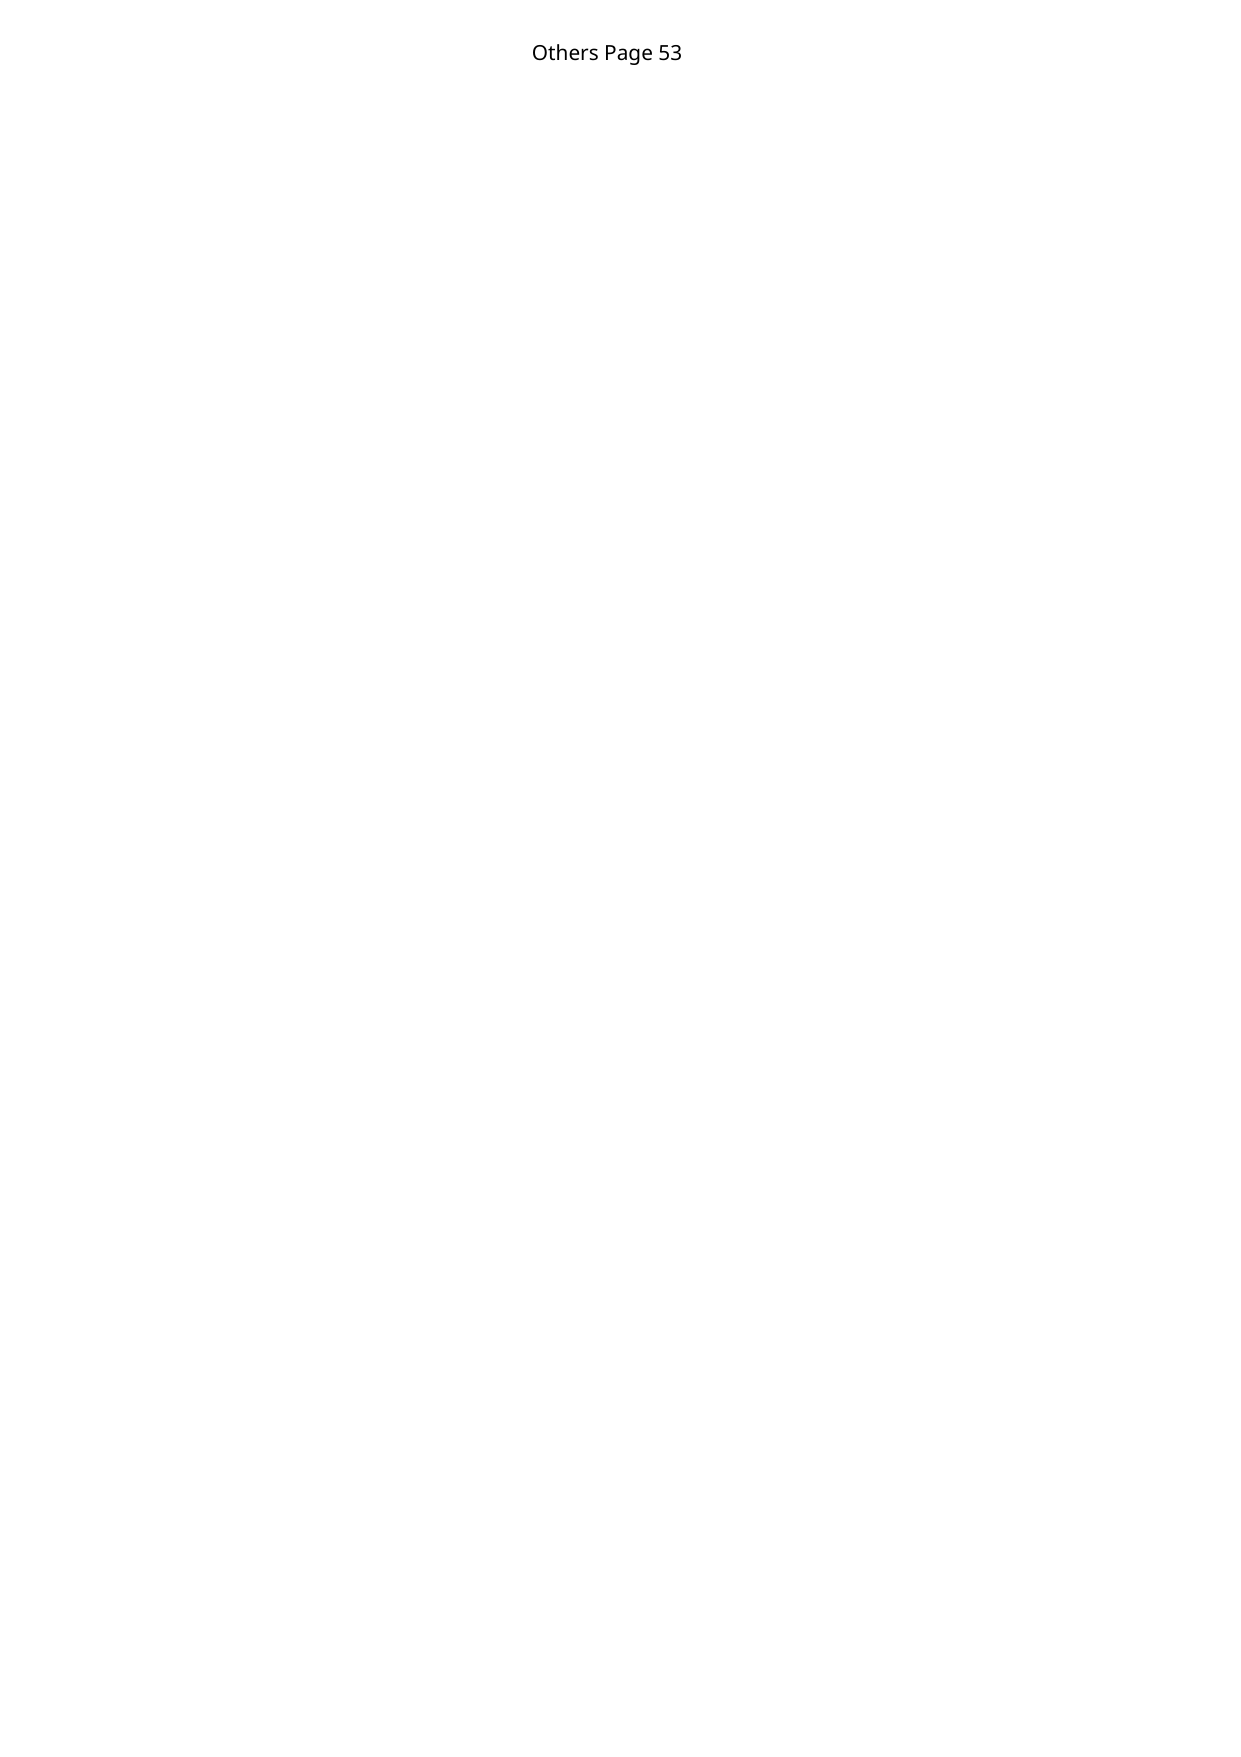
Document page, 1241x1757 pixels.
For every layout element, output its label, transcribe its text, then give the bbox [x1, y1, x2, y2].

text Others Page 53 [149, 42, 682, 64]
